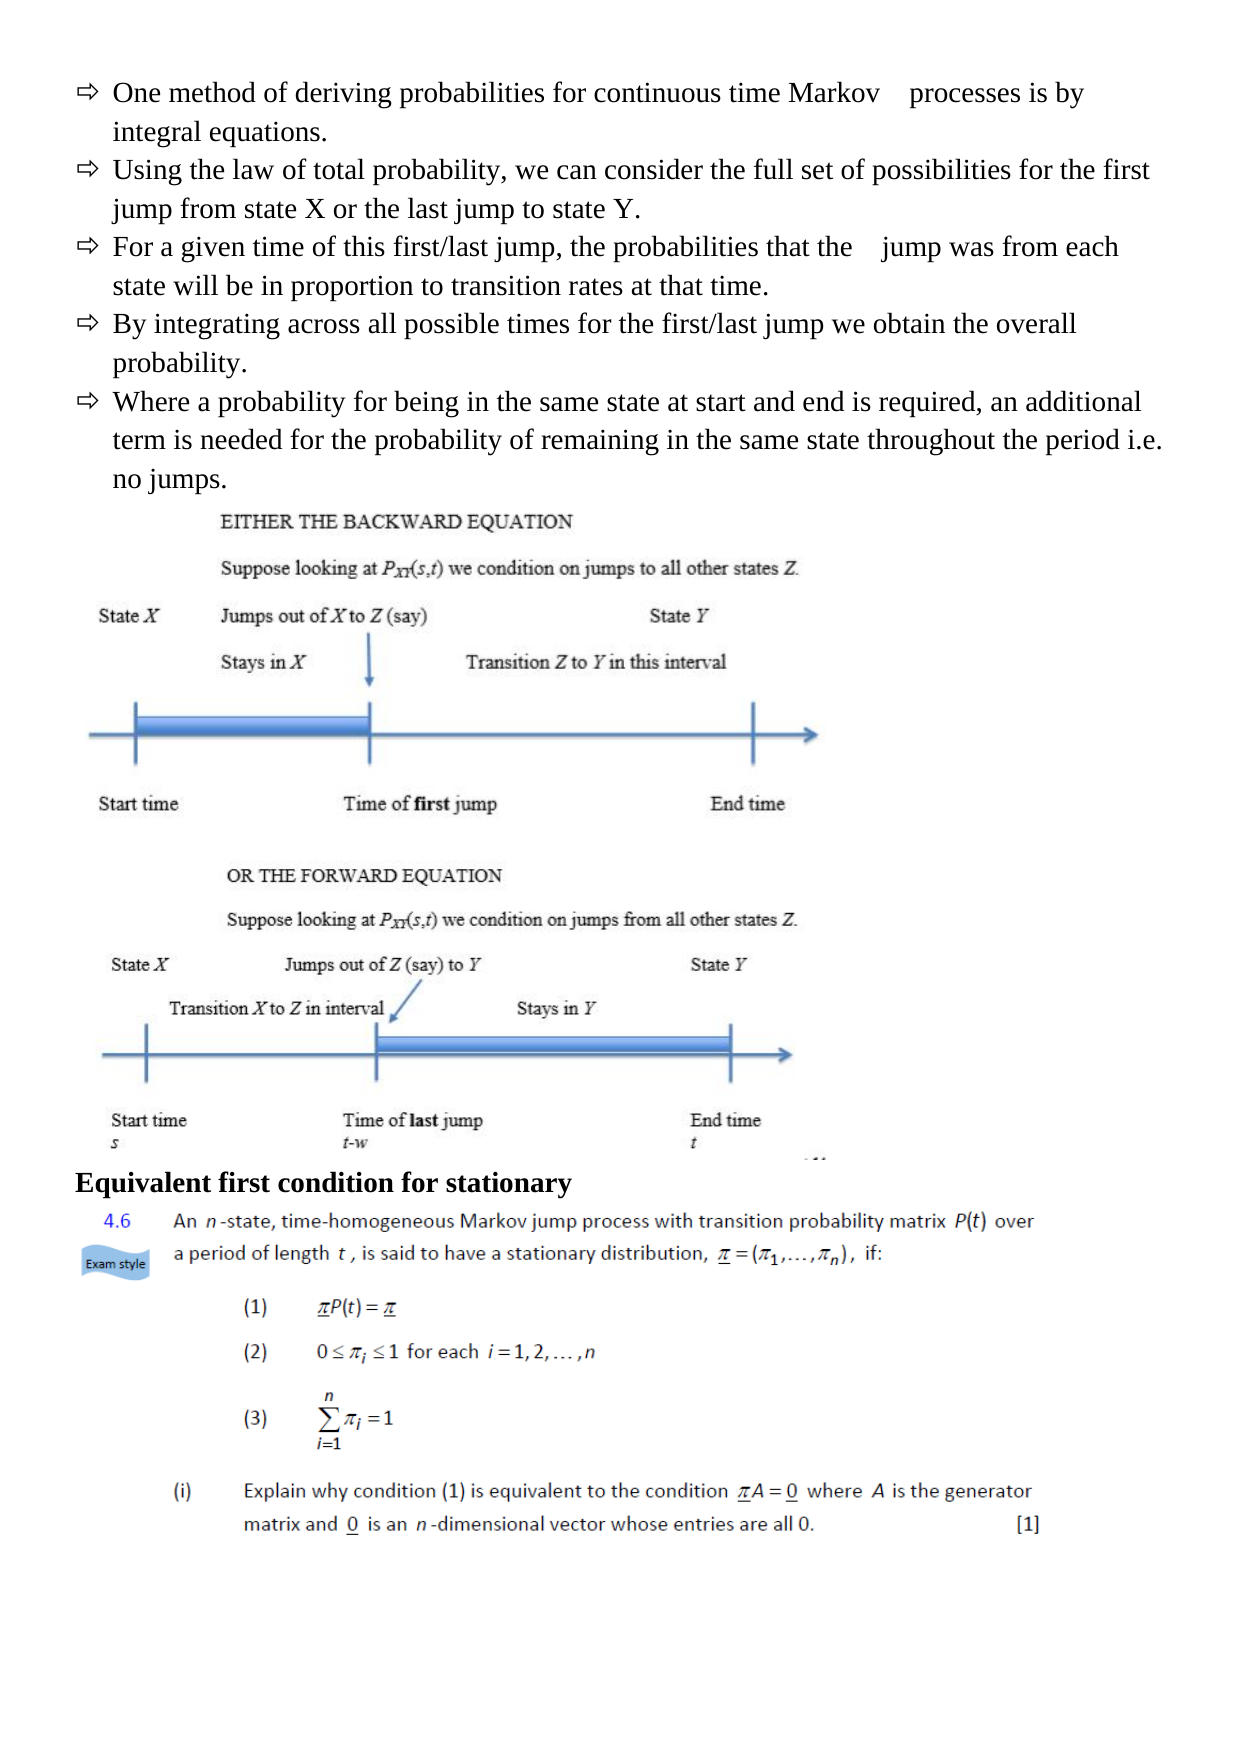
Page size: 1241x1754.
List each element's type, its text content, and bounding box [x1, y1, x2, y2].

list For a given time of this first/last jump, the probabilities that the jump was from each state will be in proportion to transition rates at that time. [75, 229, 1165, 302]
list One method of deriving probabilities for continuous time Markov processes is by integral equations. [75, 75, 1165, 147]
list By integrating across all possible times for the first/last jump we obtain the overall probability. [75, 307, 1165, 379]
picture [75, 499, 842, 846]
picture [75, 850, 827, 1160]
list Where a probability for being in the same state at start and end is required, an additional term is needed for the probability of remaining in the same state throughout the period i.e. no jumps. [75, 384, 1165, 494]
text Equivalent first condition for stationary [75, 1165, 1165, 1198]
picture [75, 1203, 1050, 1551]
list Using the law of total probability, we can consider the full set of possibilities for the first jump from state X or the last jump to state Y. [75, 152, 1165, 224]
